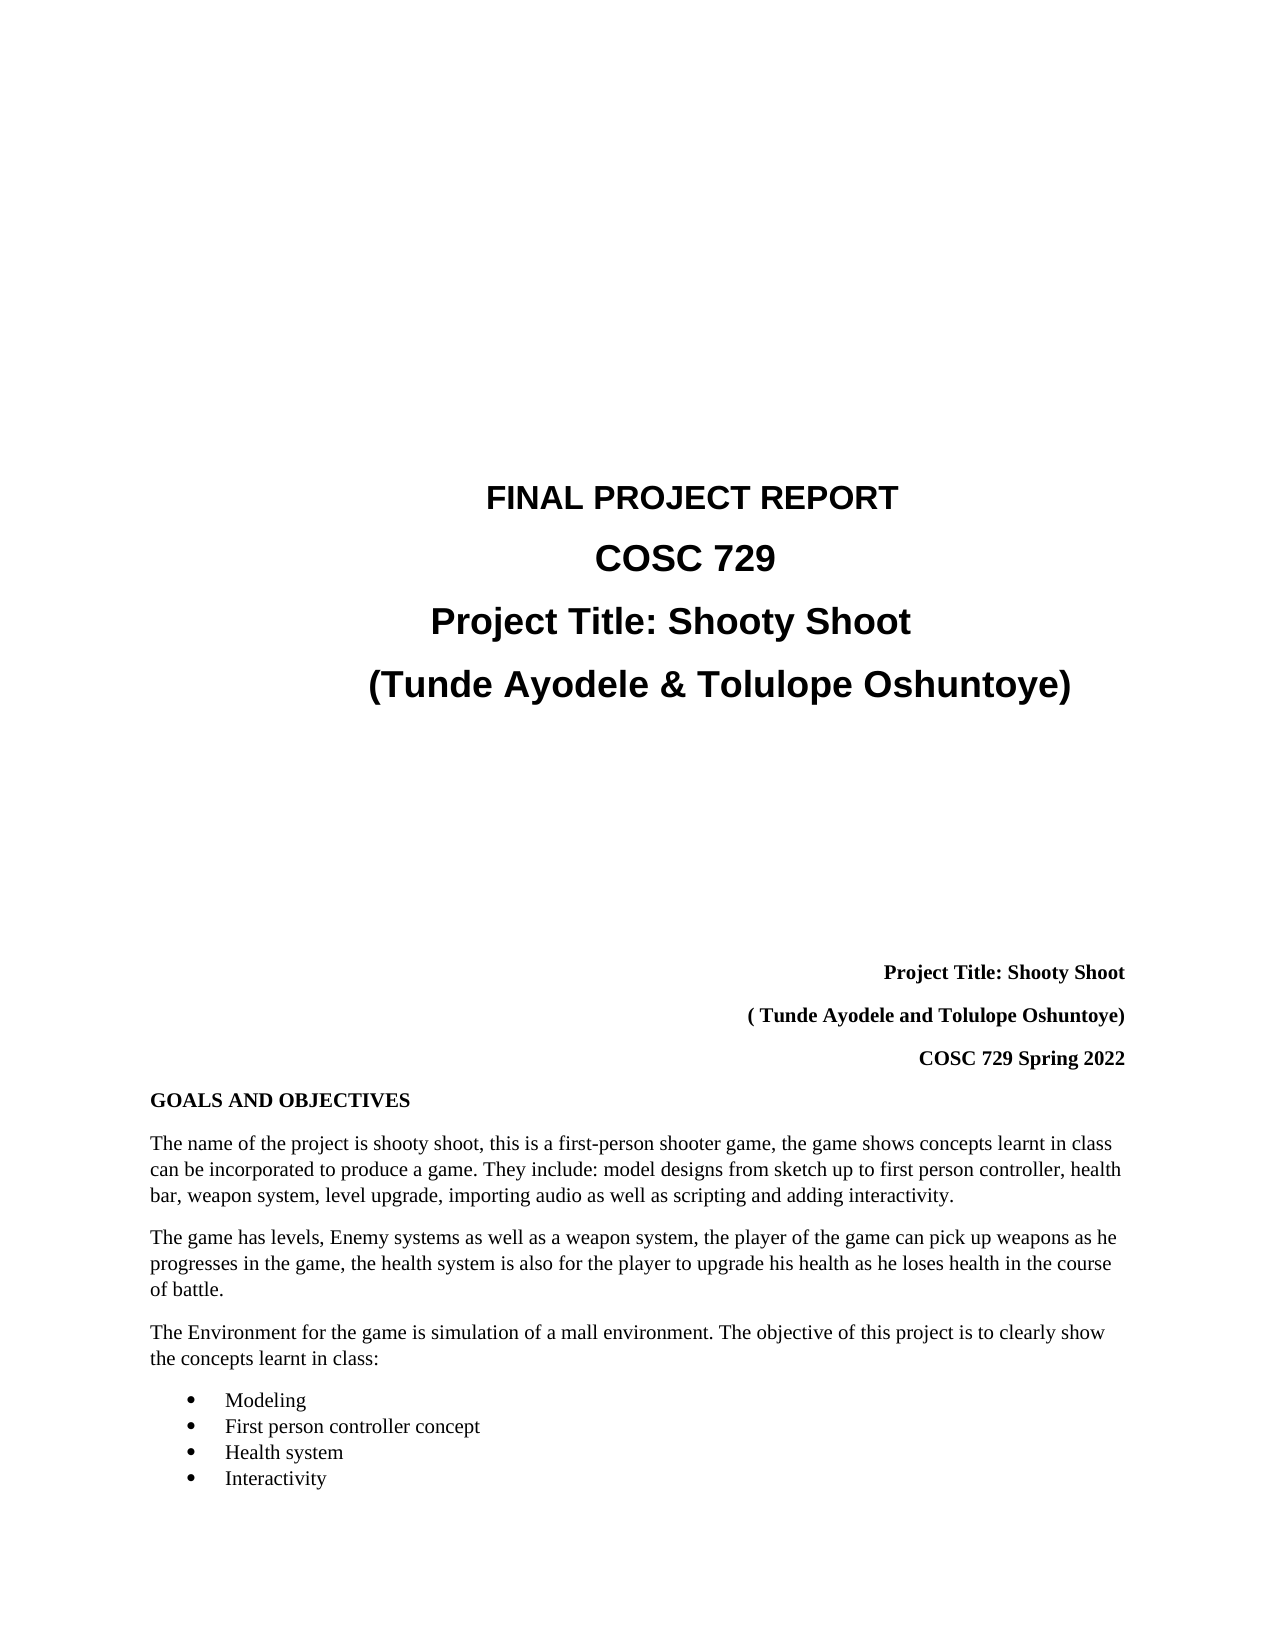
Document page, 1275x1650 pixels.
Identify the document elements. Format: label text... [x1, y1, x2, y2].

list Health system [187, 1440, 1125, 1464]
text The Environment for the game is simulation of a mall environment. The objective of this project is to clearly show the concepts learnt in class: [150, 1320, 1125, 1370]
list Interactivity [187, 1466, 1125, 1490]
text (Tunde Ayodele & Tolulope Oshuntoye) [150, 663, 1125, 706]
text GOALS AND OBJECTIVES [150, 1088, 1125, 1112]
list First person controller concept [187, 1414, 1125, 1438]
text COSC 729 Spring 2022 [150, 1046, 1125, 1069]
text The name of the project is shooty shoot, this is a first-person shooter game, the game shows concepts learnt in class can be incorporated to produce a game. They include: model designs from sketch up to first person controller, health bar, weapon system, level upgrade, importing audio as well as scripting and adding interactivity. [150, 1131, 1125, 1207]
text ( Tunde Ayodele and Tolulope Oshuntoye) [150, 1003, 1125, 1027]
text The game has levels, Enemy systems as well as a weapon system, the player of the game can pick up weapons as he progresses in the game, the health system is also for the player to upgrade his health as he loses health in the course of battle. [150, 1225, 1125, 1301]
text COSC 729 [150, 536, 1125, 579]
text Project Title: Shooty Shoot [150, 599, 1125, 643]
list Modeling [187, 1388, 1125, 1412]
text Project Title: Shooty Shoot [150, 960, 1125, 984]
text FINAL PROJECT REPORT [150, 478, 1125, 517]
